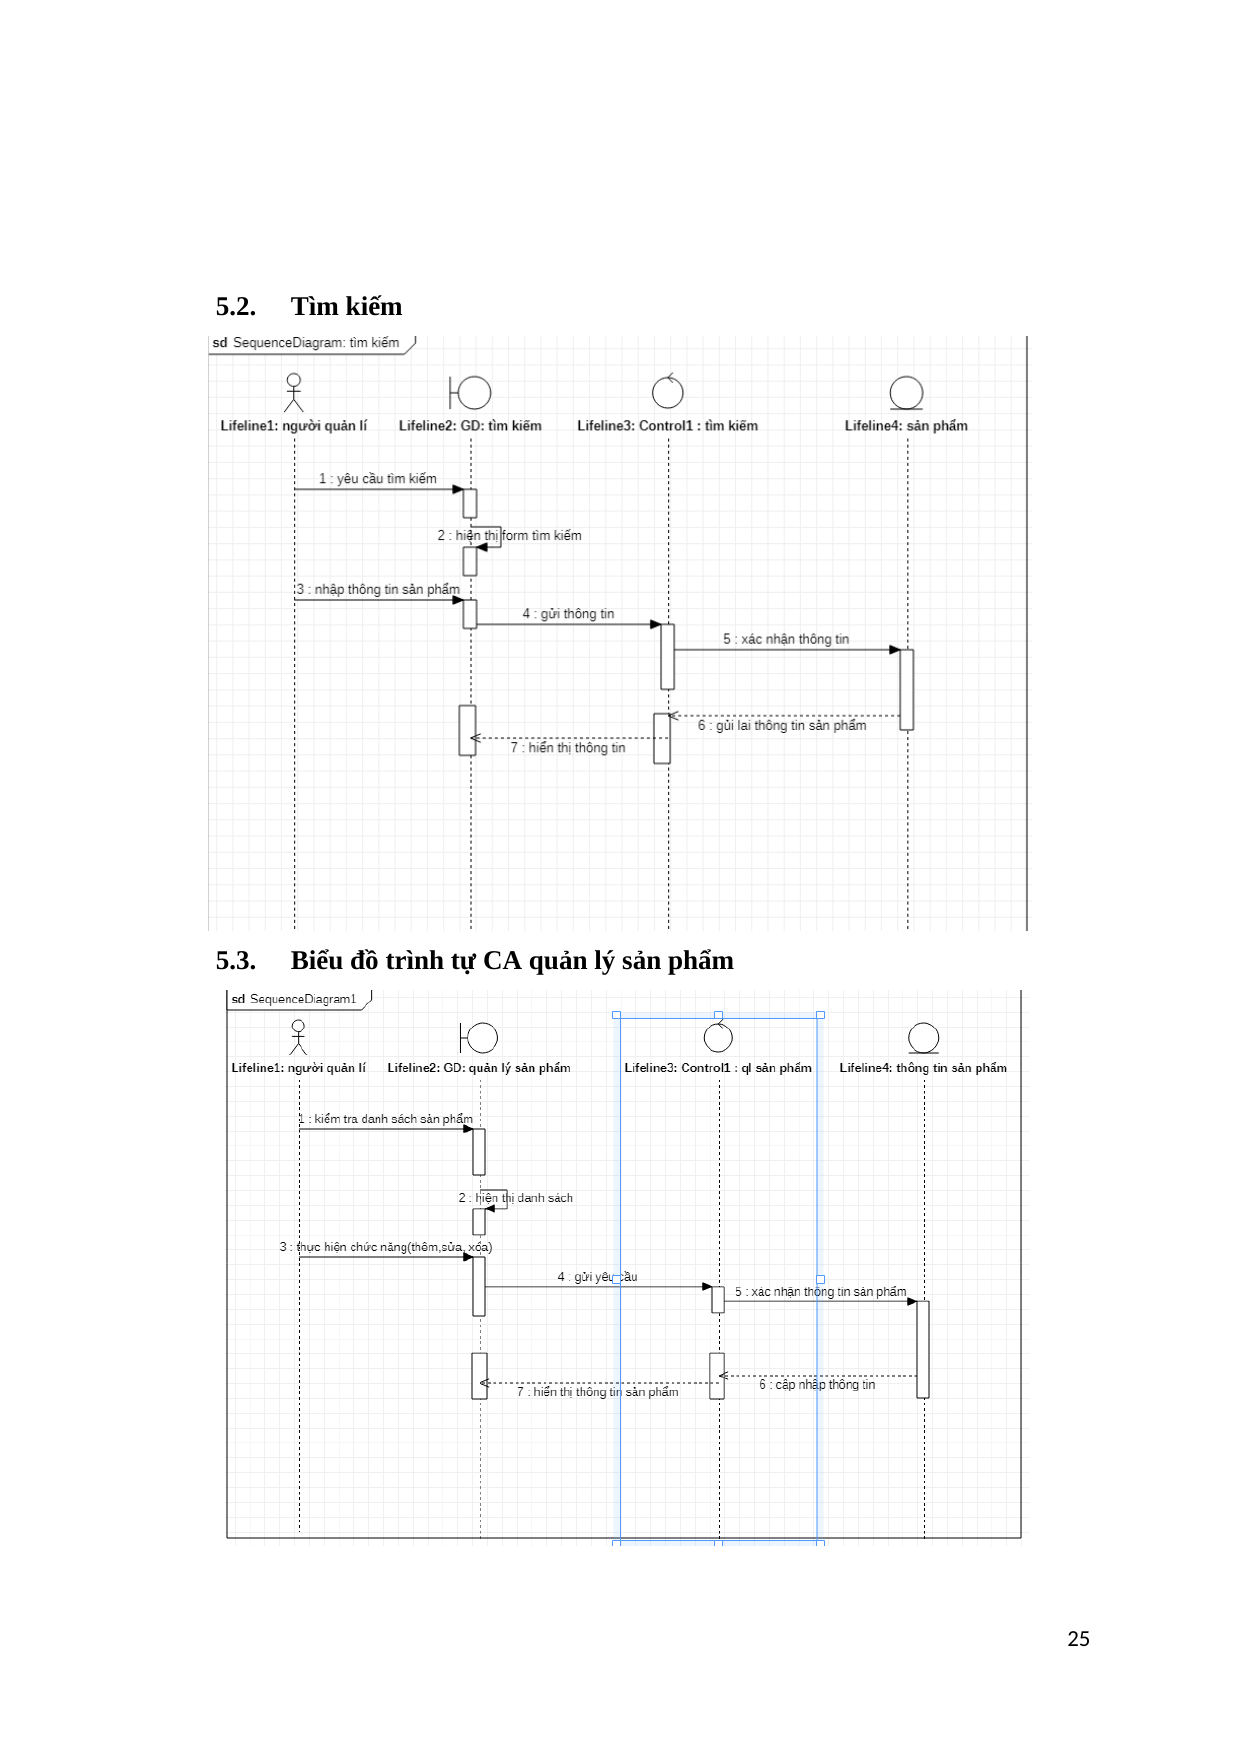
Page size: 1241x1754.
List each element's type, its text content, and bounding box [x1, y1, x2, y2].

picture [225, 990, 1030, 1546]
list Tìm kiếm [216, 290, 1090, 321]
picture [208, 336, 1032, 931]
list Biểu đồ trình tự CA quản lý sản phẩm [216, 944, 1090, 975]
